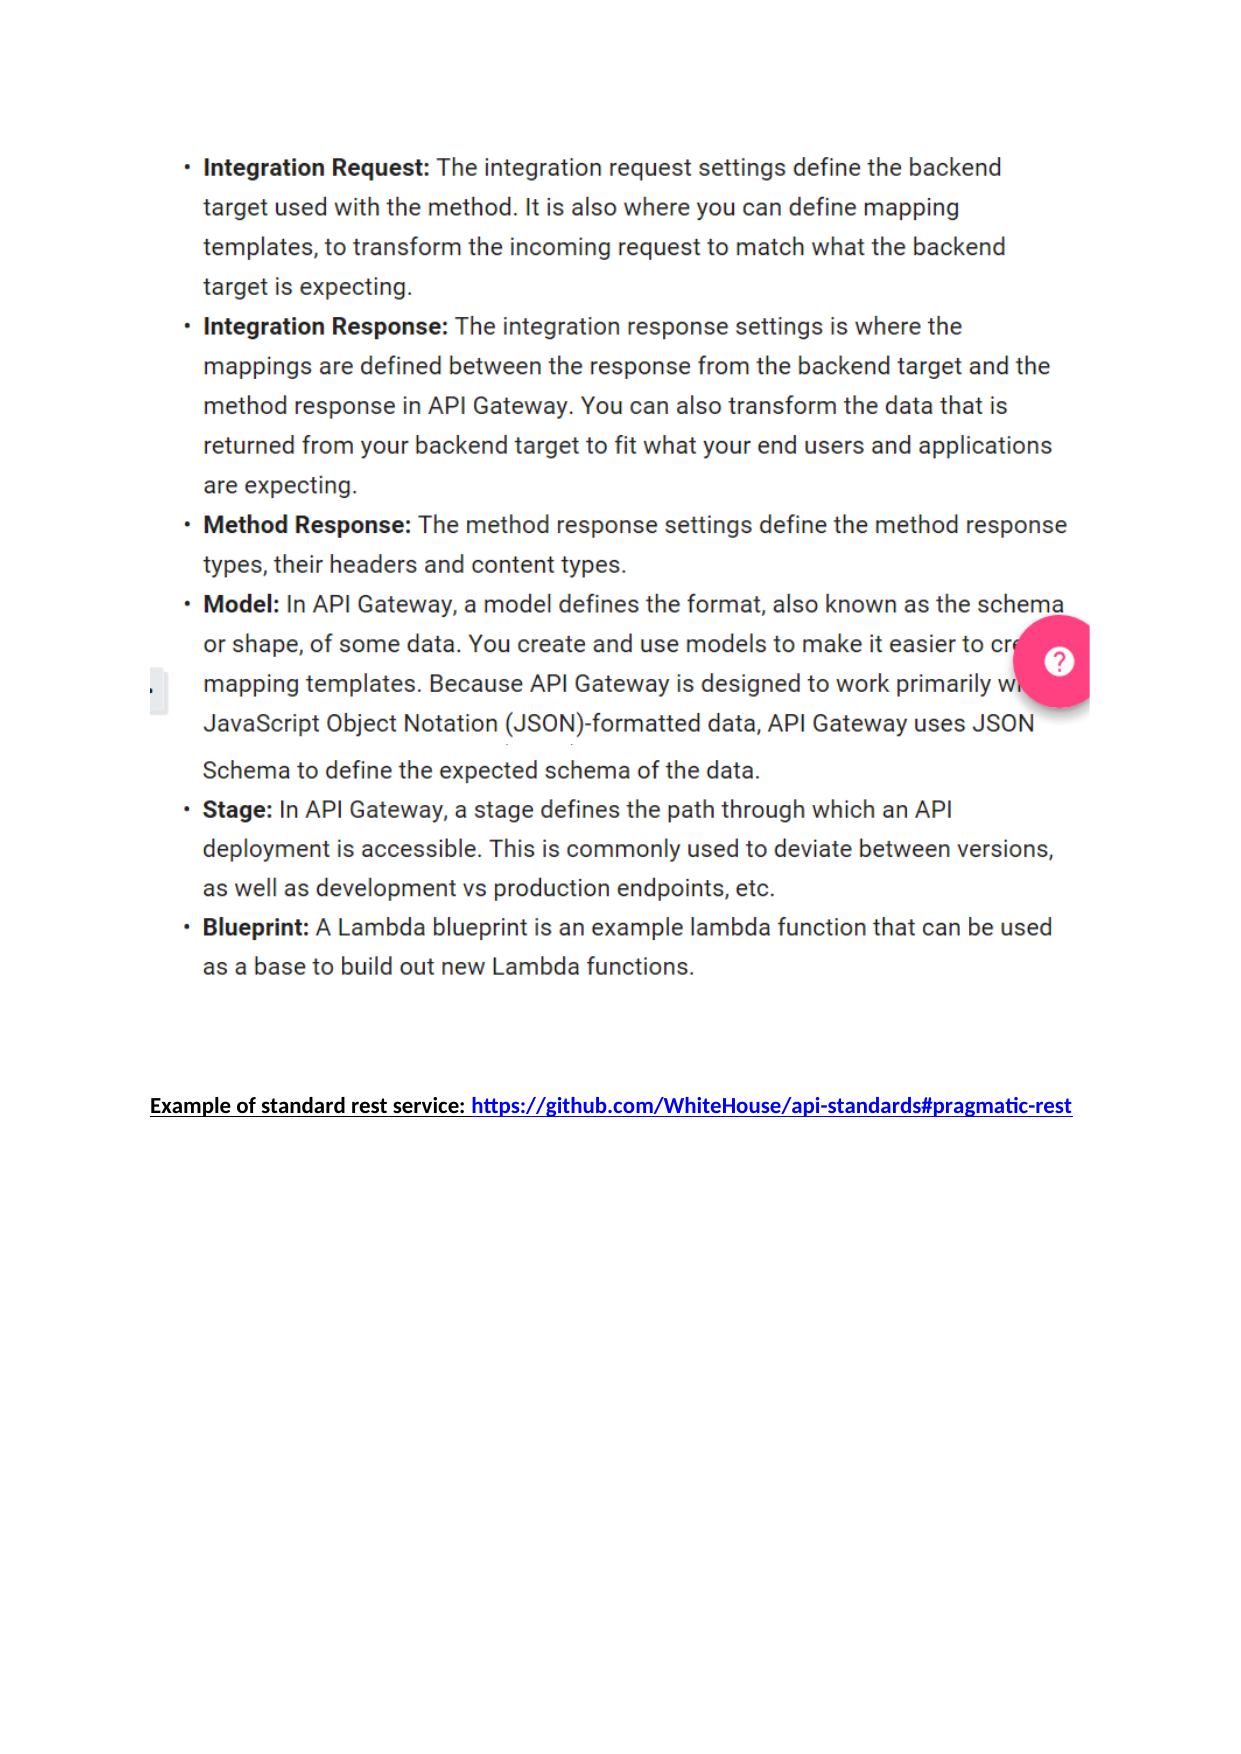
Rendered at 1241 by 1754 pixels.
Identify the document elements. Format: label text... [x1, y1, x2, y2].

picture [150, 744, 1090, 1014]
picture [150, 150, 1090, 741]
text Example of standard rest service: https://github.com/WhiteHouse/api-standards#pragmatic-rest [150, 1091, 1090, 1119]
